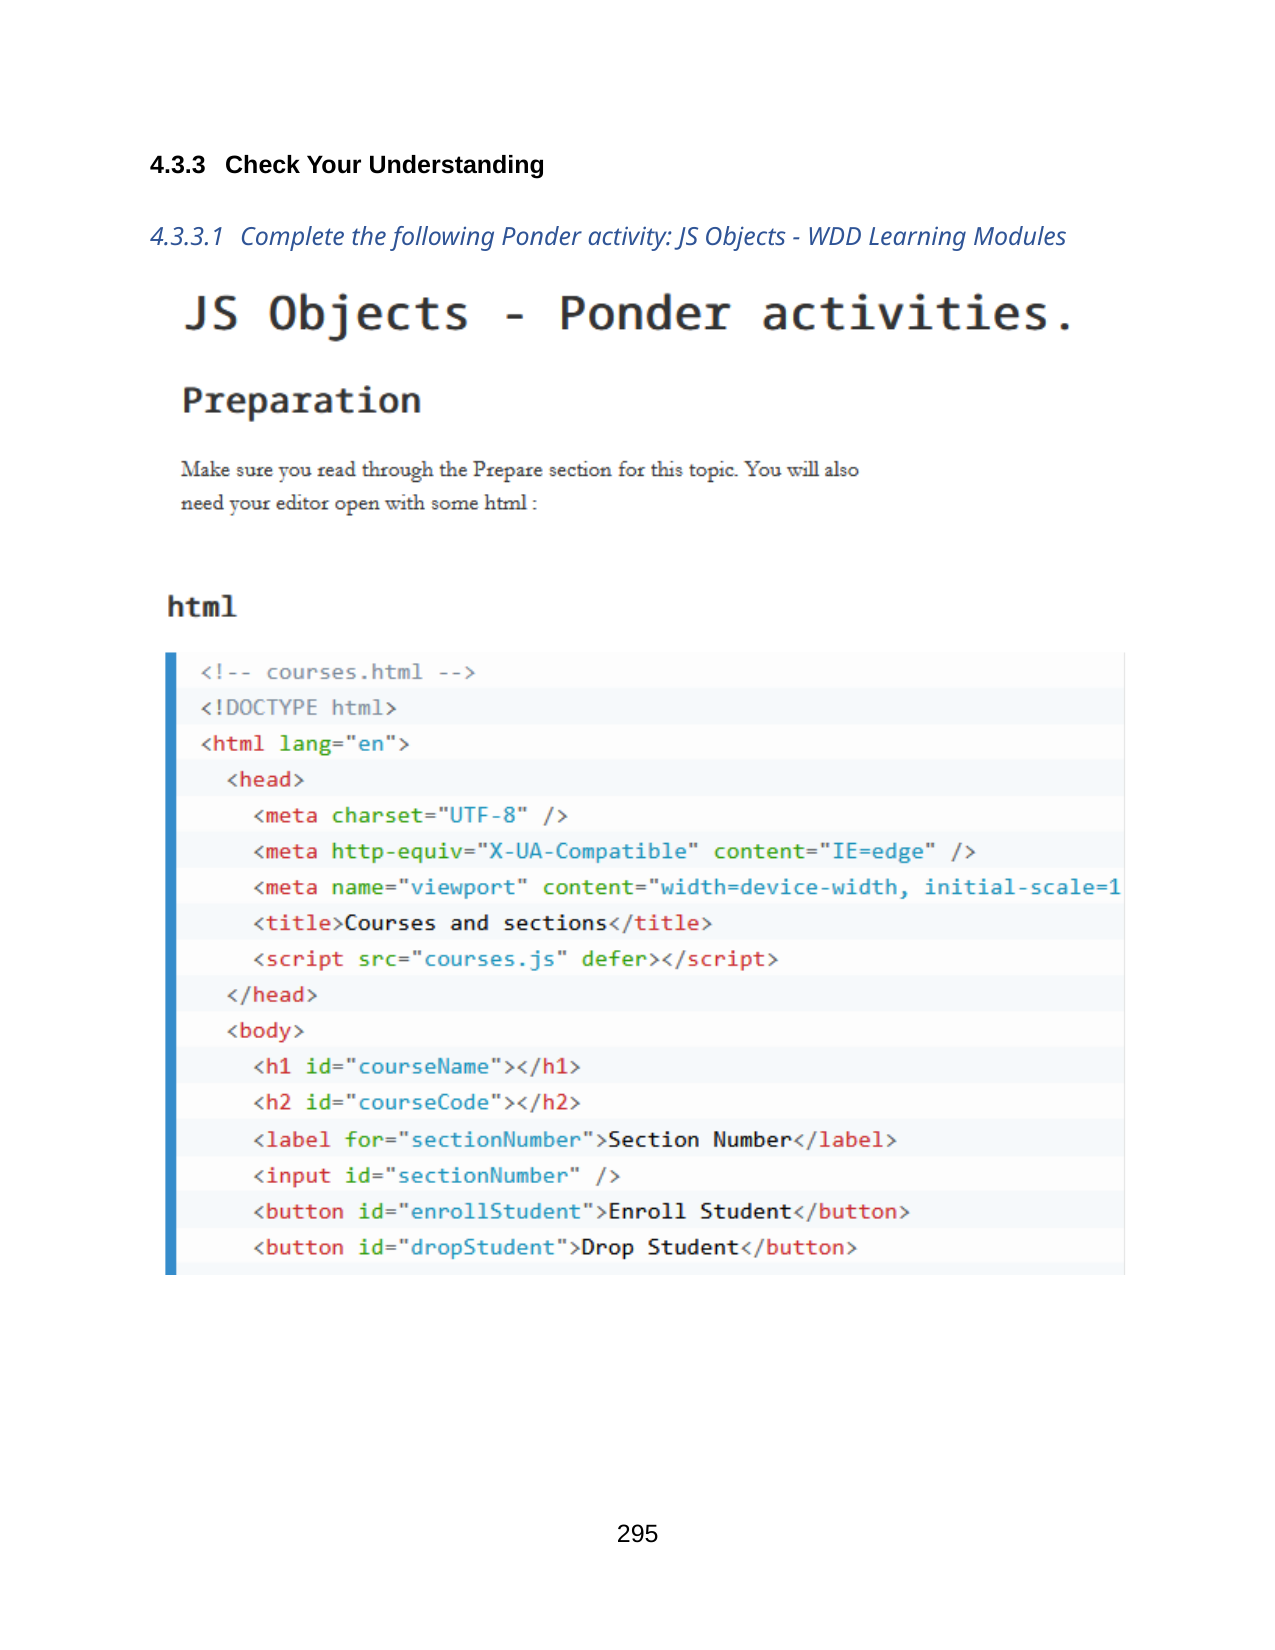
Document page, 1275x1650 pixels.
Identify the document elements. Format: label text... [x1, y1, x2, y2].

picture [150, 581, 1125, 1275]
subtitle Check Your Understanding [150, 150, 1125, 179]
picture [150, 269, 1125, 543]
subtitle Complete the following Ponder activity: JS Objects - WDD Learning Modules [150, 218, 1125, 252]
